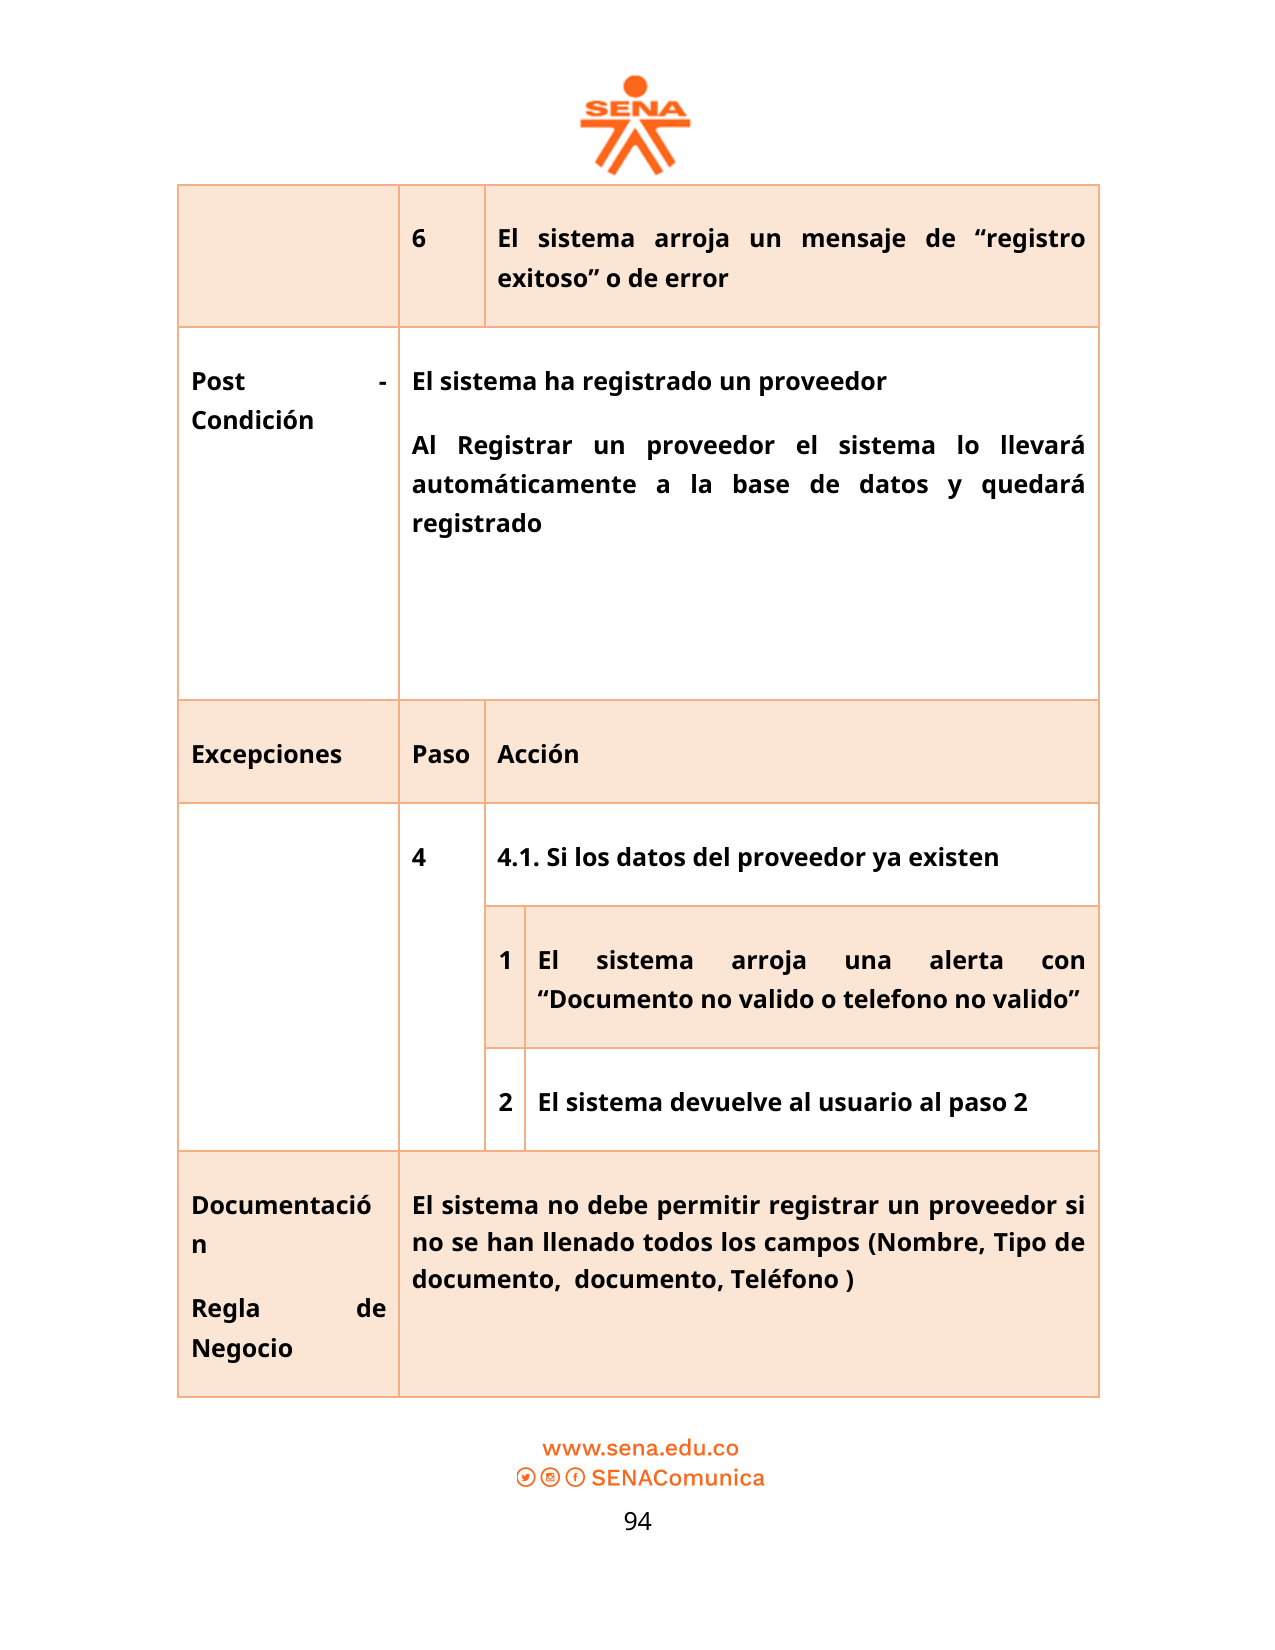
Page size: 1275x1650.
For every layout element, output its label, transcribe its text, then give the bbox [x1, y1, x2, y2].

table_cell 1 [486, 907, 524, 1047]
table_cell Documentación Regla de Negocio Normatividad [179, 1152, 398, 1396]
table_cell El sistema arroja una alerta con “Documento no valido o telefono no valido” [526, 907, 1098, 1047]
table_cell 6 [400, 186, 484, 326]
table_cell El sistema no debe permitir registrar un proveedor si no se han llenado todos los campos (Nombre, Tipo de documento, documento, Teléfono ) [400, 1152, 1098, 1396]
table_cell El sistema devuelve al usuario al paso 2 [526, 1049, 1098, 1150]
table_cell 2 [486, 1049, 524, 1150]
table_cell Excepciones [179, 701, 398, 802]
picture [517, 1436, 765, 1487]
table_cell Acción [486, 701, 1098, 802]
table_cell El sistema arroja un mensaje de “registro exitoso” o de error [486, 186, 1098, 326]
picture [573, 73, 702, 184]
table_cell El sistema ha registrado un proveedor Al Registrar un proveedor el sistema lo llevará automáticamente a la base de datos y quedará registrado [400, 328, 1098, 699]
table_cell [179, 804, 398, 1150]
table_cell Paso [400, 701, 484, 802]
table_cell 4.1. Si los datos del proveedor ya existen [486, 804, 1098, 905]
table_cell 4 [400, 804, 484, 1150]
table_cell Post - Condición [179, 328, 398, 699]
